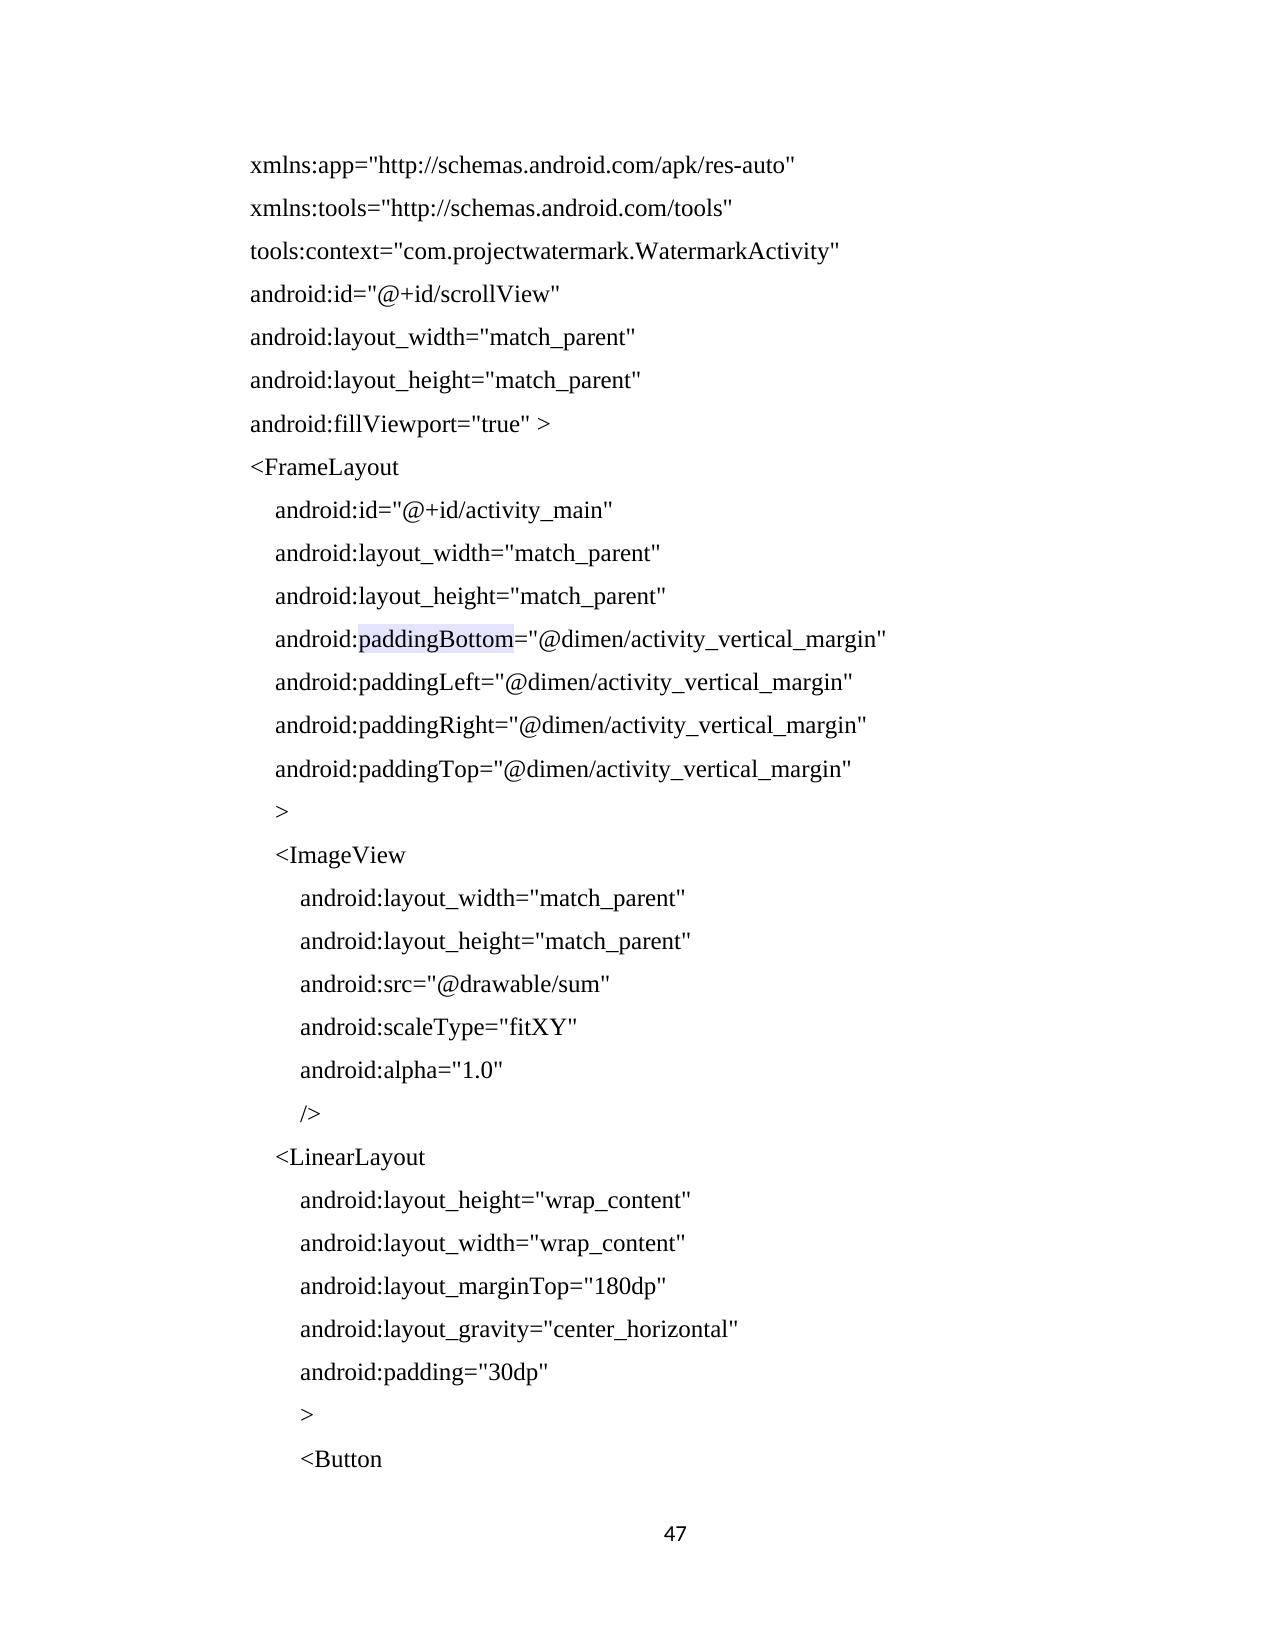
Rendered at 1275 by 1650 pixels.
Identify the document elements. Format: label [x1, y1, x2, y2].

text [225, 150, 1125, 1472]
